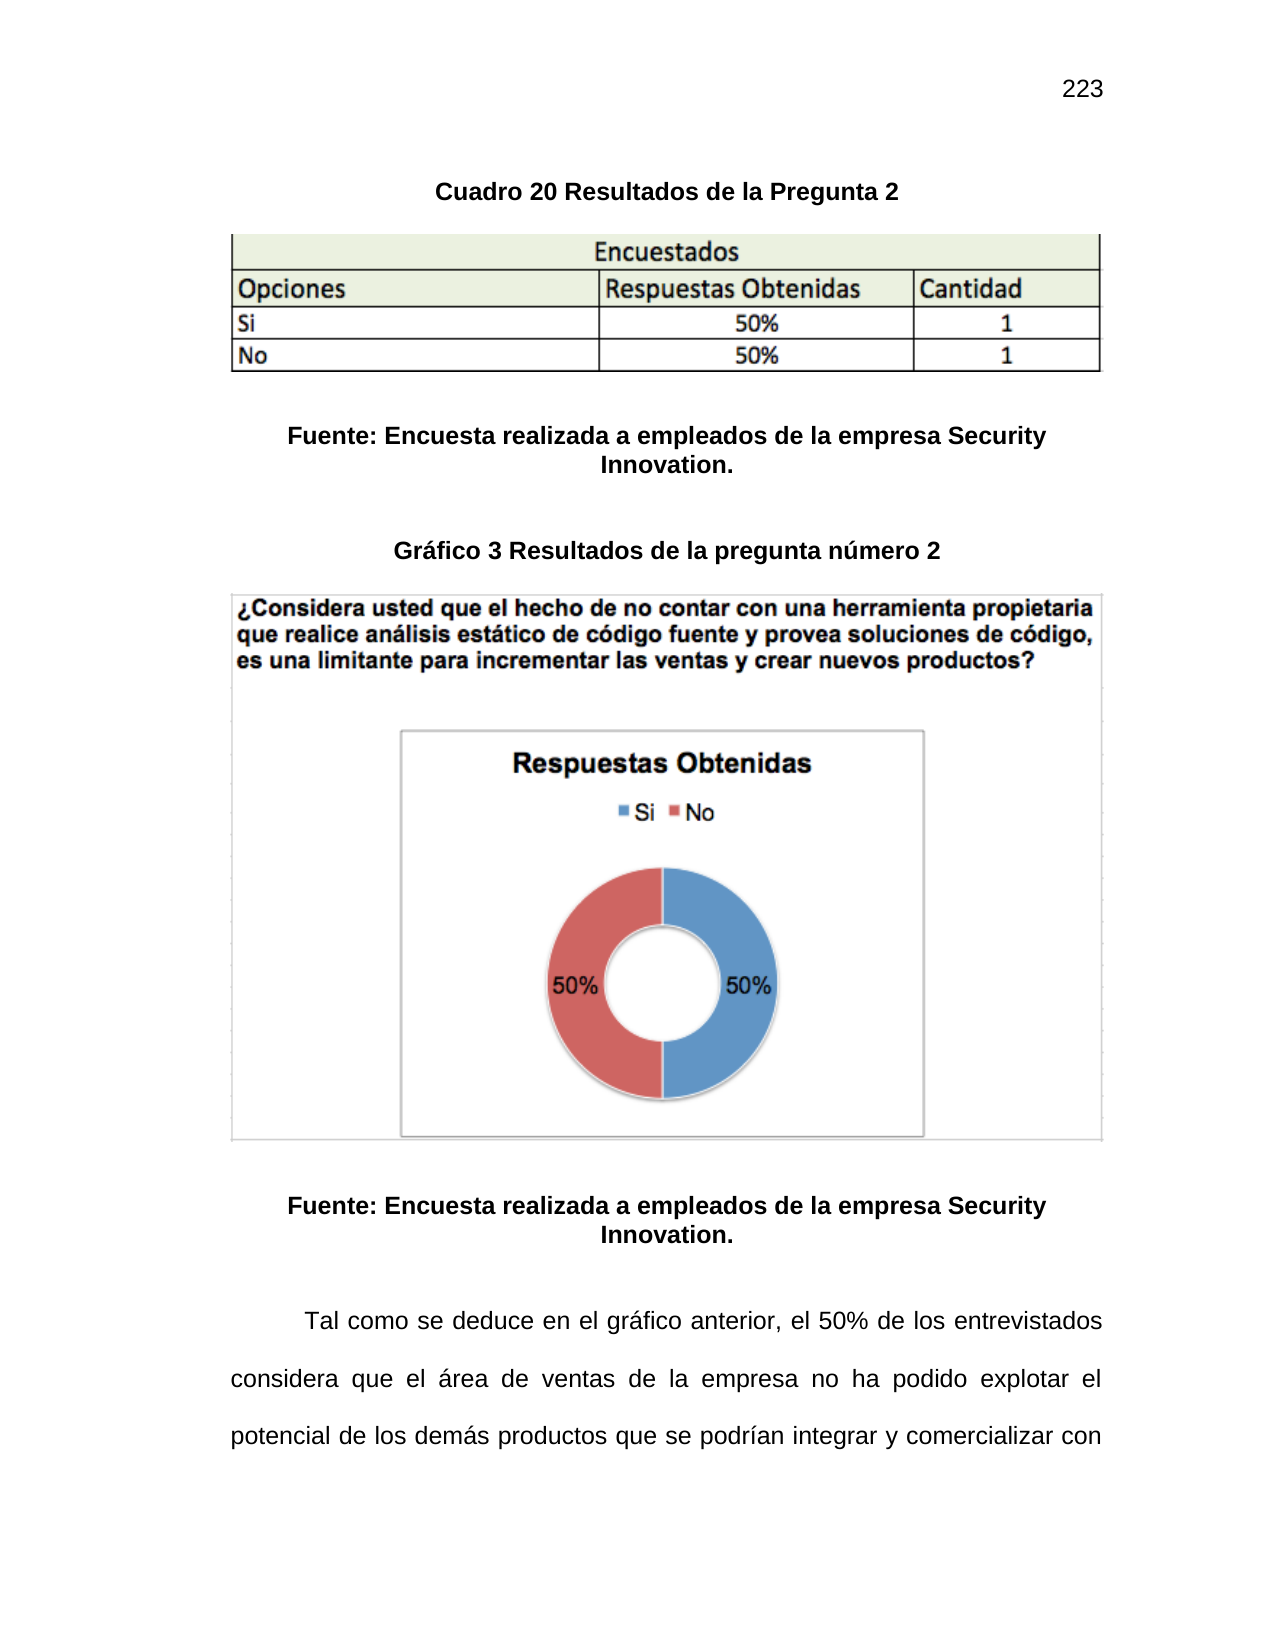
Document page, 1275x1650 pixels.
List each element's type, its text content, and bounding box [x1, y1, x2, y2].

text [230, 1306, 1104, 1450]
picture [230, 234, 1104, 372]
text Gráfico 3 Resultados de la pregunta número 2 [230, 536, 1104, 564]
subtitle Fuente: Encuesta realizada a empleados de la empresa Security Innovation. [230, 421, 1104, 478]
picture [230, 593, 1104, 1142]
subtitle Fuente: Encuesta realizada a empleados de la empresa Security Innovation. [230, 1191, 1104, 1249]
text Cuadro 20 Resultados de la Pregunta 2 [230, 177, 1104, 206]
